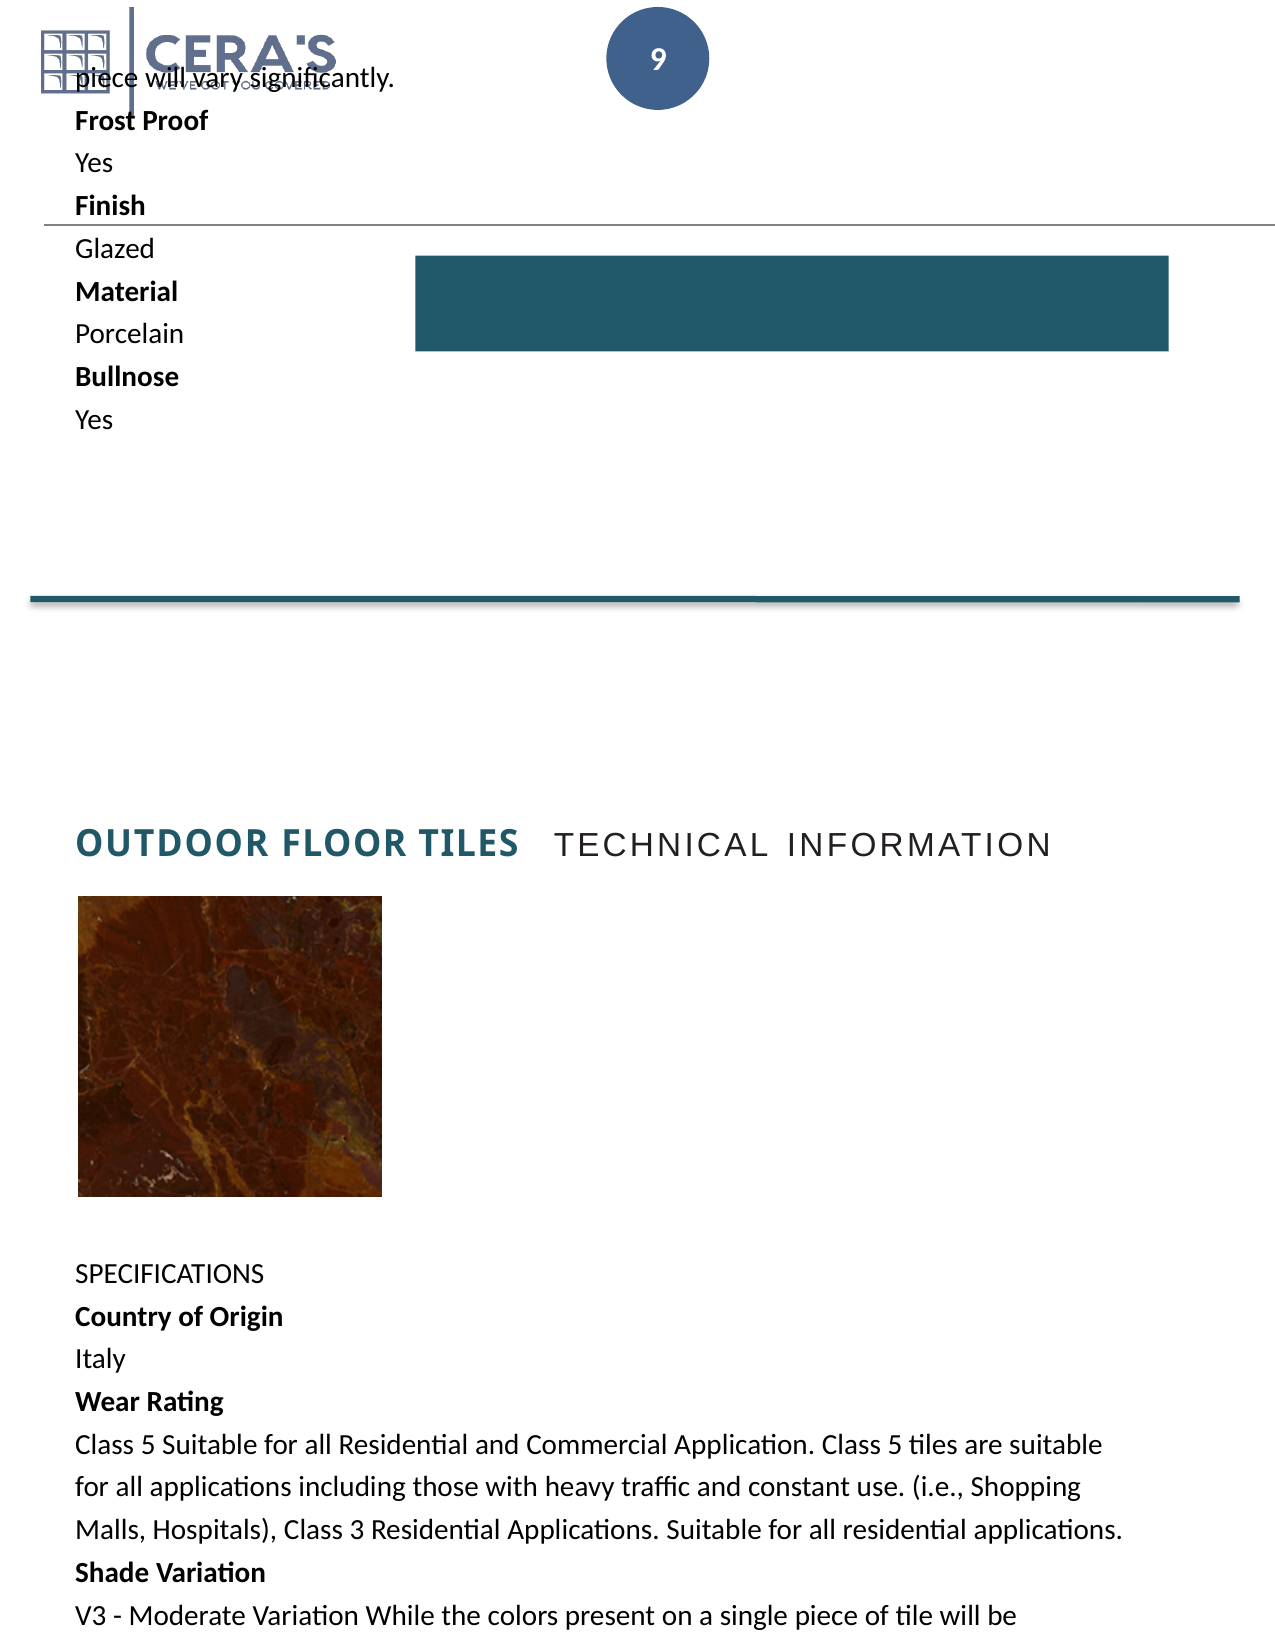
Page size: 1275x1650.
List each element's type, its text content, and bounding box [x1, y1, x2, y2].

text Yes [75, 139, 1134, 181]
text Class 5 Suitable for all Residential and Commercial Application. Class 5 tiles are suitable for all applications including those with heavy traffic and constant use. (i.e., Shopping Malls, Hospitals), Class 3 Residential Applications. Suitable for all residential applications. [75, 1420, 1134, 1548]
text Yes [75, 395, 1134, 438]
text Porcelain [75, 309, 415, 352]
text Finish [75, 181, 1134, 224]
text Material [75, 267, 415, 309]
picture [78, 896, 382, 1197]
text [75, 1591, 1134, 1633]
text Glazed [75, 226, 1134, 267]
text Shade Variation [75, 1548, 1134, 1591]
text Italy [75, 1334, 1134, 1377]
text Wear Rating [75, 1377, 1134, 1420]
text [75, 53, 1134, 96]
text Bullnose [75, 352, 1134, 395]
text Country of Origin [75, 1292, 1134, 1334]
text Frost Proof [75, 96, 1134, 139]
text SPECIFICATIONS [75, 1249, 1134, 1292]
text OUTDOOR FLOOR TILES TECHNICAL INFORMATION [75, 822, 1200, 865]
